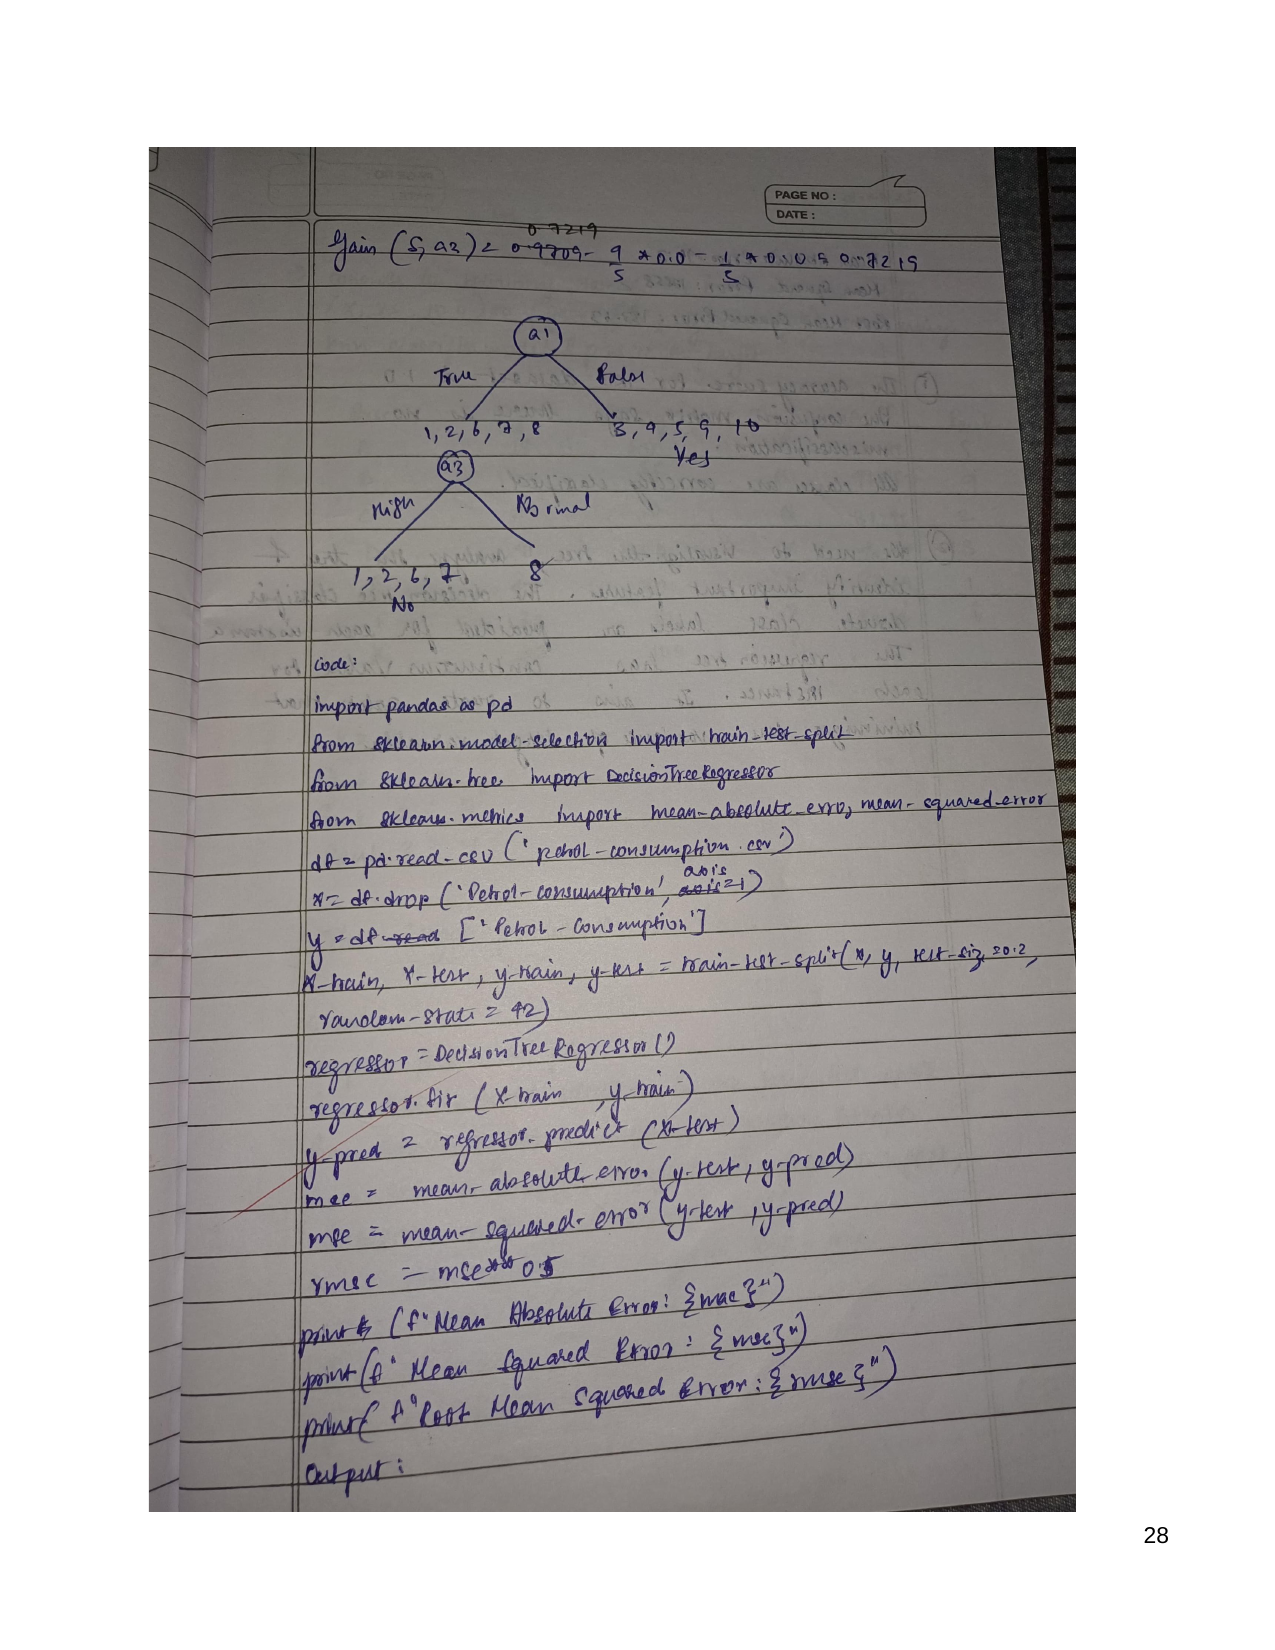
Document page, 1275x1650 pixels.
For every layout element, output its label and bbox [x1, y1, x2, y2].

picture [148, 147, 1076, 1512]
